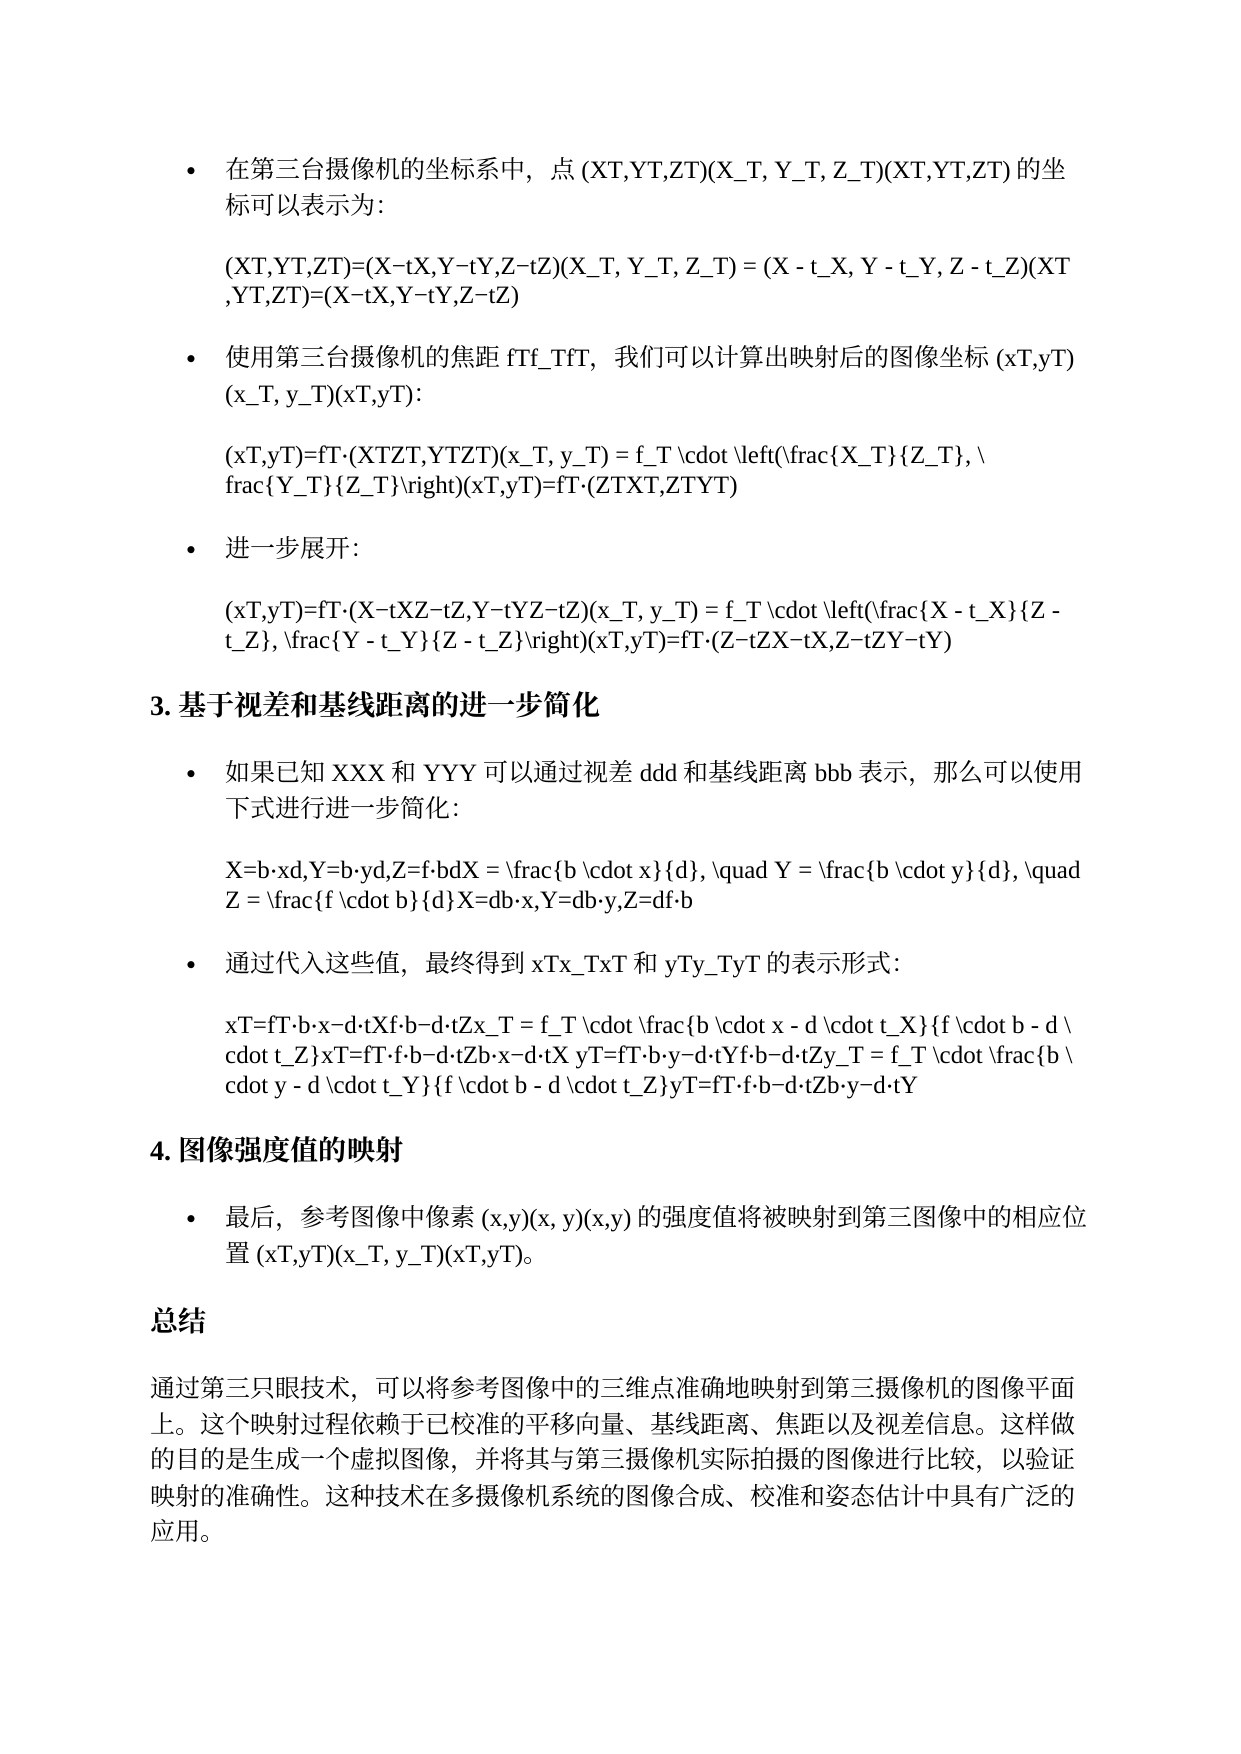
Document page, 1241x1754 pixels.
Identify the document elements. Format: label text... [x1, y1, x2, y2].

text 3. 基于视差和基线距离的进一步简化 [150, 683, 1090, 723]
text (xT,yT)=fT⋅(XTZT,YTZT)(x_T, y_T) = f_T \cdot \left(\frac{X_T}{Z_T}, \frac{Y_T}{Z_T}\right)(xT​,yT​)=fT​⋅(ZT​XT​​,ZT​YT​​) [225, 439, 1090, 499]
list 最后，参考图像中像素 (x,y)(x, y)(x,y) 的强度值将被映射到第三图像中的相应位置 (xT,yT)(x_T, y_T)(xT​,yT​)。 [187, 1198, 1090, 1269]
list 通过代入这些值，最终得到 xTx_TxT​ 和 yTy_TyT​ 的表示形式： [187, 943, 1090, 979]
text 总结 [150, 1299, 1090, 1339]
list 进一步展开： [187, 528, 1090, 564]
list 使用第三台摄像机的焦距 fTf_TfT​，我们可以计算出映射后的图像坐标 (xT,yT)(x_T, y_T)(xT​,yT​)： [187, 338, 1090, 409]
text xT=fT⋅b⋅x−d⋅tXf⋅b−d⋅tZx_T = f_T \cdot \frac{b \cdot x - d \cdot t_X}{f \cdot b - d \cdot t_Z}xT​=fT​⋅f⋅b−d⋅tZ​b⋅x−d⋅tX​​ yT=fT⋅b⋅y−d⋅tYf⋅b−d⋅tZy_T = f_T \cdot \frac{b \cdot y - d \cdot t_Y}{f \cdot b - d \cdot t_Z}yT​=fT​⋅f⋅b−d⋅tZ​b⋅y−d⋅tY​​ [225, 1008, 1090, 1099]
text 通过第三只眼技术，可以将参考图像中的三维点准确地映射到第三摄像机的图像平面上。这个映射过程依赖于已校准的平移向量、基线距离、焦距以及视差信息。这样做的目的是生成一个虚拟图像，并将其与第三摄像机实际拍摄的图像进行比较，以验证映射的准确性。这种技术在多摄像机系统的图像合成、校准和姿态估计中具有广泛的应用。 [150, 1368, 1090, 1548]
text (XT,YT,ZT)=(X−tX,Y−tY,Z−tZ)(X_T, Y_T, Z_T) = (X - t_X, Y - t_Y, Z - t_Z)(XT​,YT​,ZT​)=(X−tX​,Y−tY​,Z−tZ​) [225, 251, 1090, 308]
list 在第三台摄像机的坐标系中，点 (XT,YT,ZT)(X_T, Y_T, Z_T)(XT​,YT​,ZT​) 的坐标可以表示为： [187, 150, 1090, 222]
list 如果已知 XXX 和 YYY 可以通过视差 ddd 和基线距离 bbb 表示，那么可以使用下式进行进一步简化： [187, 753, 1090, 824]
text X=b⋅xd,Y=b⋅yd,Z=f⋅bdX = \frac{b \cdot x}{d}, \quad Y = \frac{b \cdot y}{d}, \quad Z = \frac{f \cdot b}{d}X=db⋅x​,Y=db⋅y​,Z=df⋅b​ [225, 854, 1090, 914]
text (xT,yT)=fT⋅(X−tXZ−tZ,Y−tYZ−tZ)(x_T, y_T) = f_T \cdot \left(\frac{X - t_X}{Z - t_Z}, \frac{Y - t_Y}{Z - t_Z}\right)(xT​,yT​)=fT​⋅(Z−tZ​X−tX​​,Z−tZ​Y−tY​​) [225, 593, 1090, 654]
text 4. 图像强度值的映射 [150, 1128, 1090, 1168]
